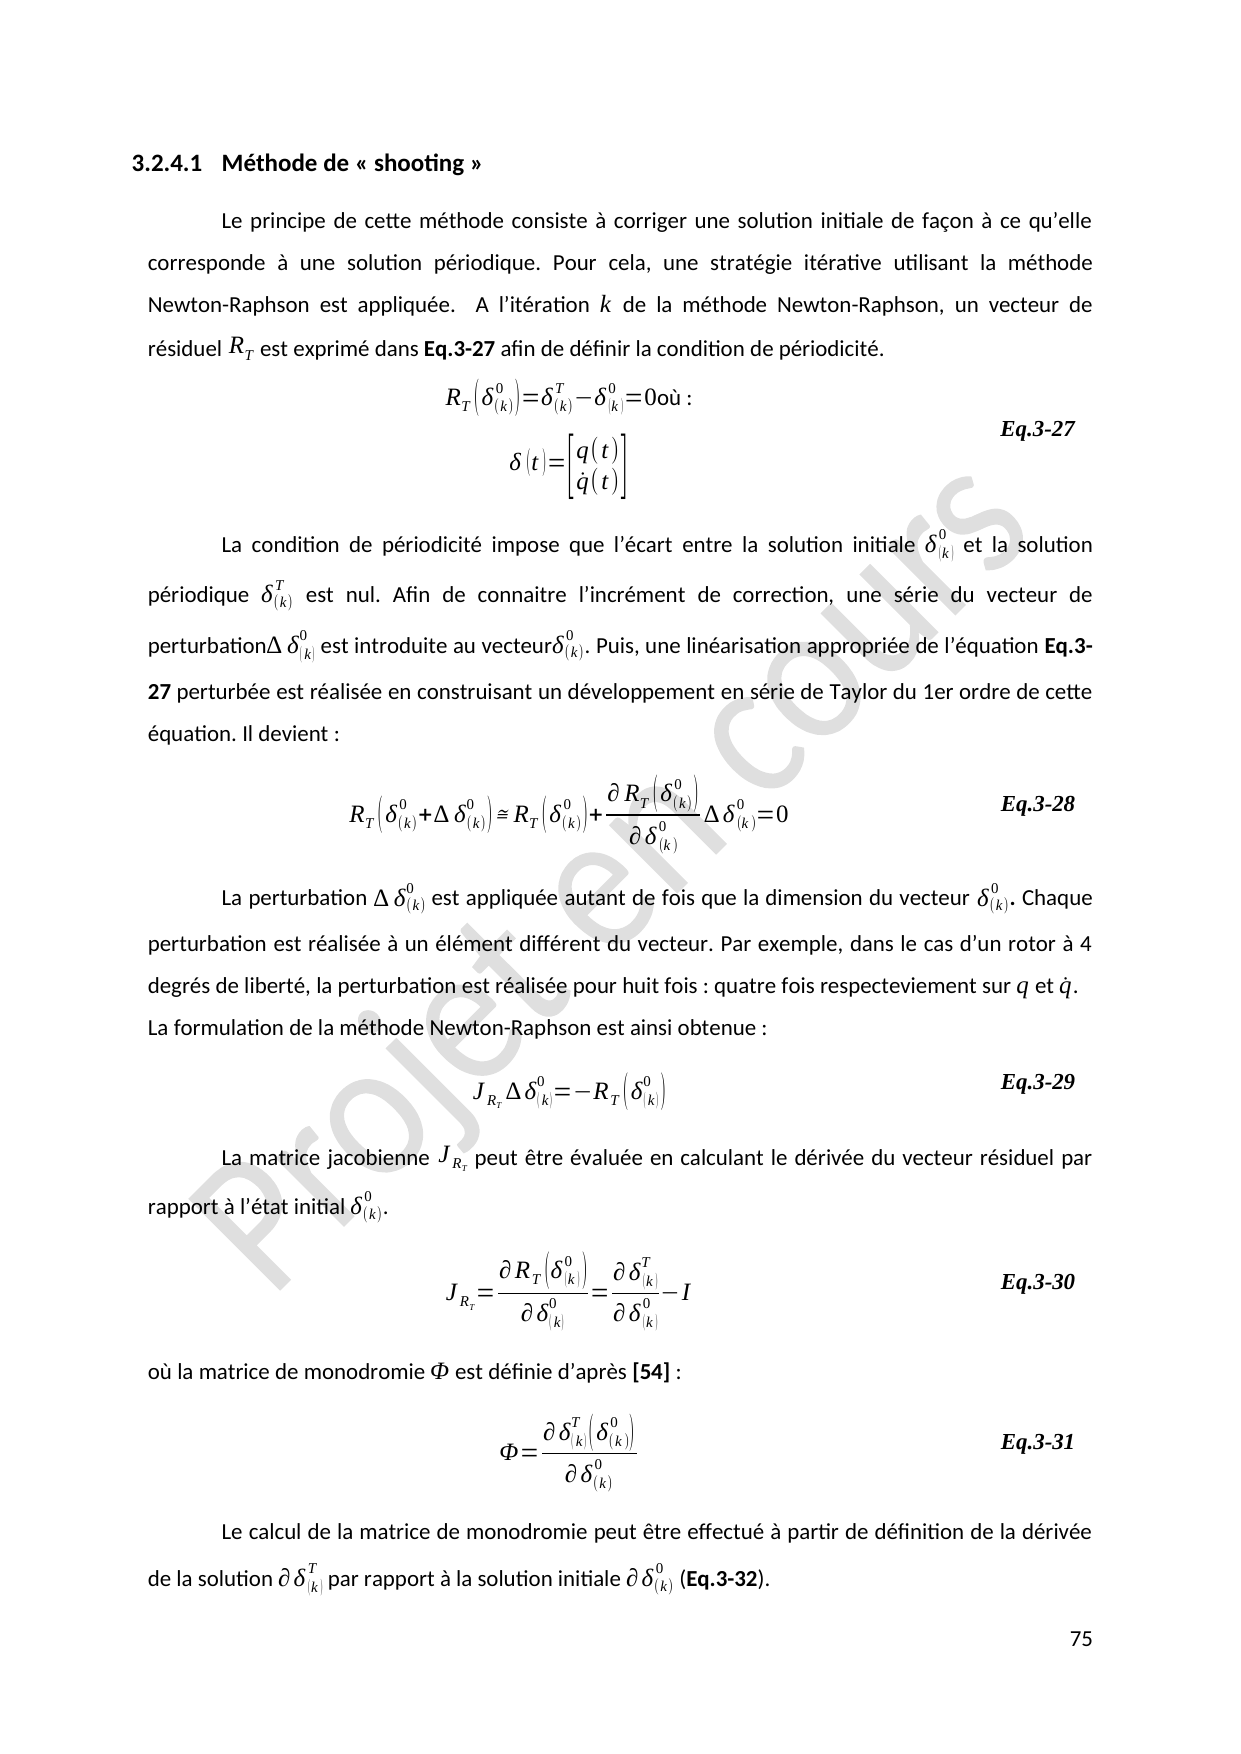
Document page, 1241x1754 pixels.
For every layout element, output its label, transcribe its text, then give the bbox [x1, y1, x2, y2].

text La matrice jacobienne peut être évaluée en calculant le dérivée du vecteur résiduel par rapport à l’état initial . [148, 1140, 1093, 1224]
text Le calcul de la matrice de monodromie peut être effectué à partir de définition de la dérivée de la solution par rapport à la solution initiale (Eq.3-32). [148, 1517, 1093, 1596]
text La perturbation est appliquée autant de fois que la dimension du vecteur . Chaque perturbation est réalisée à un élément différent du vecteur. Par exemple, dans le cas d’un rotor à 4 degrés de liberté, la perturbation est réalisée pour huit fois : quatre fois respecteviement sur et . [148, 879, 1093, 999]
table_header [148, 1055, 989, 1140]
subtitle Méthode de « shooting » [131, 148, 1093, 178]
table_header [148, 1399, 989, 1517]
text La condition de périodicité impose que l’écart entre la solution initiale et la solution périodique est nul. Afin de connaitre l’incrément de correction, une série du vecteur de perturbation est introduite au vecteur. Puis, une linéarisation appropriée de l’équation Eq.3-27 perturbée est réalisée en construisant un développement en série de Taylor du 1er ordre de cette équation. Il devient : [148, 525, 1093, 747]
text Le principe de cette méthode consiste à corriger une solution initiale de façon à ce qu’elle corresponde à une solution périodique. Pour cela, une stratégie itérative utilisant la méthode Newton-Raphson est appliquée. A l’itération de la méthode Newton-Raphson, un vecteur de résiduel est exprimé dans Eq.3-27 afin de définir la condition de périodicité. [148, 206, 1093, 363]
text où la matrice de monodromie est définie d’après [54] : [148, 1357, 1093, 1385]
table_header [989, 761, 1093, 879]
table_header [148, 761, 989, 879]
table_header [989, 1055, 1093, 1140]
text La formulation de la méthode Newton-Raphson est ainsi obtenue : [148, 1013, 1093, 1041]
table_header où : [148, 378, 989, 513]
table_header [989, 378, 1093, 513]
table_header [148, 1238, 989, 1357]
table_header [989, 1399, 1093, 1517]
table_header [989, 1238, 1093, 1357]
